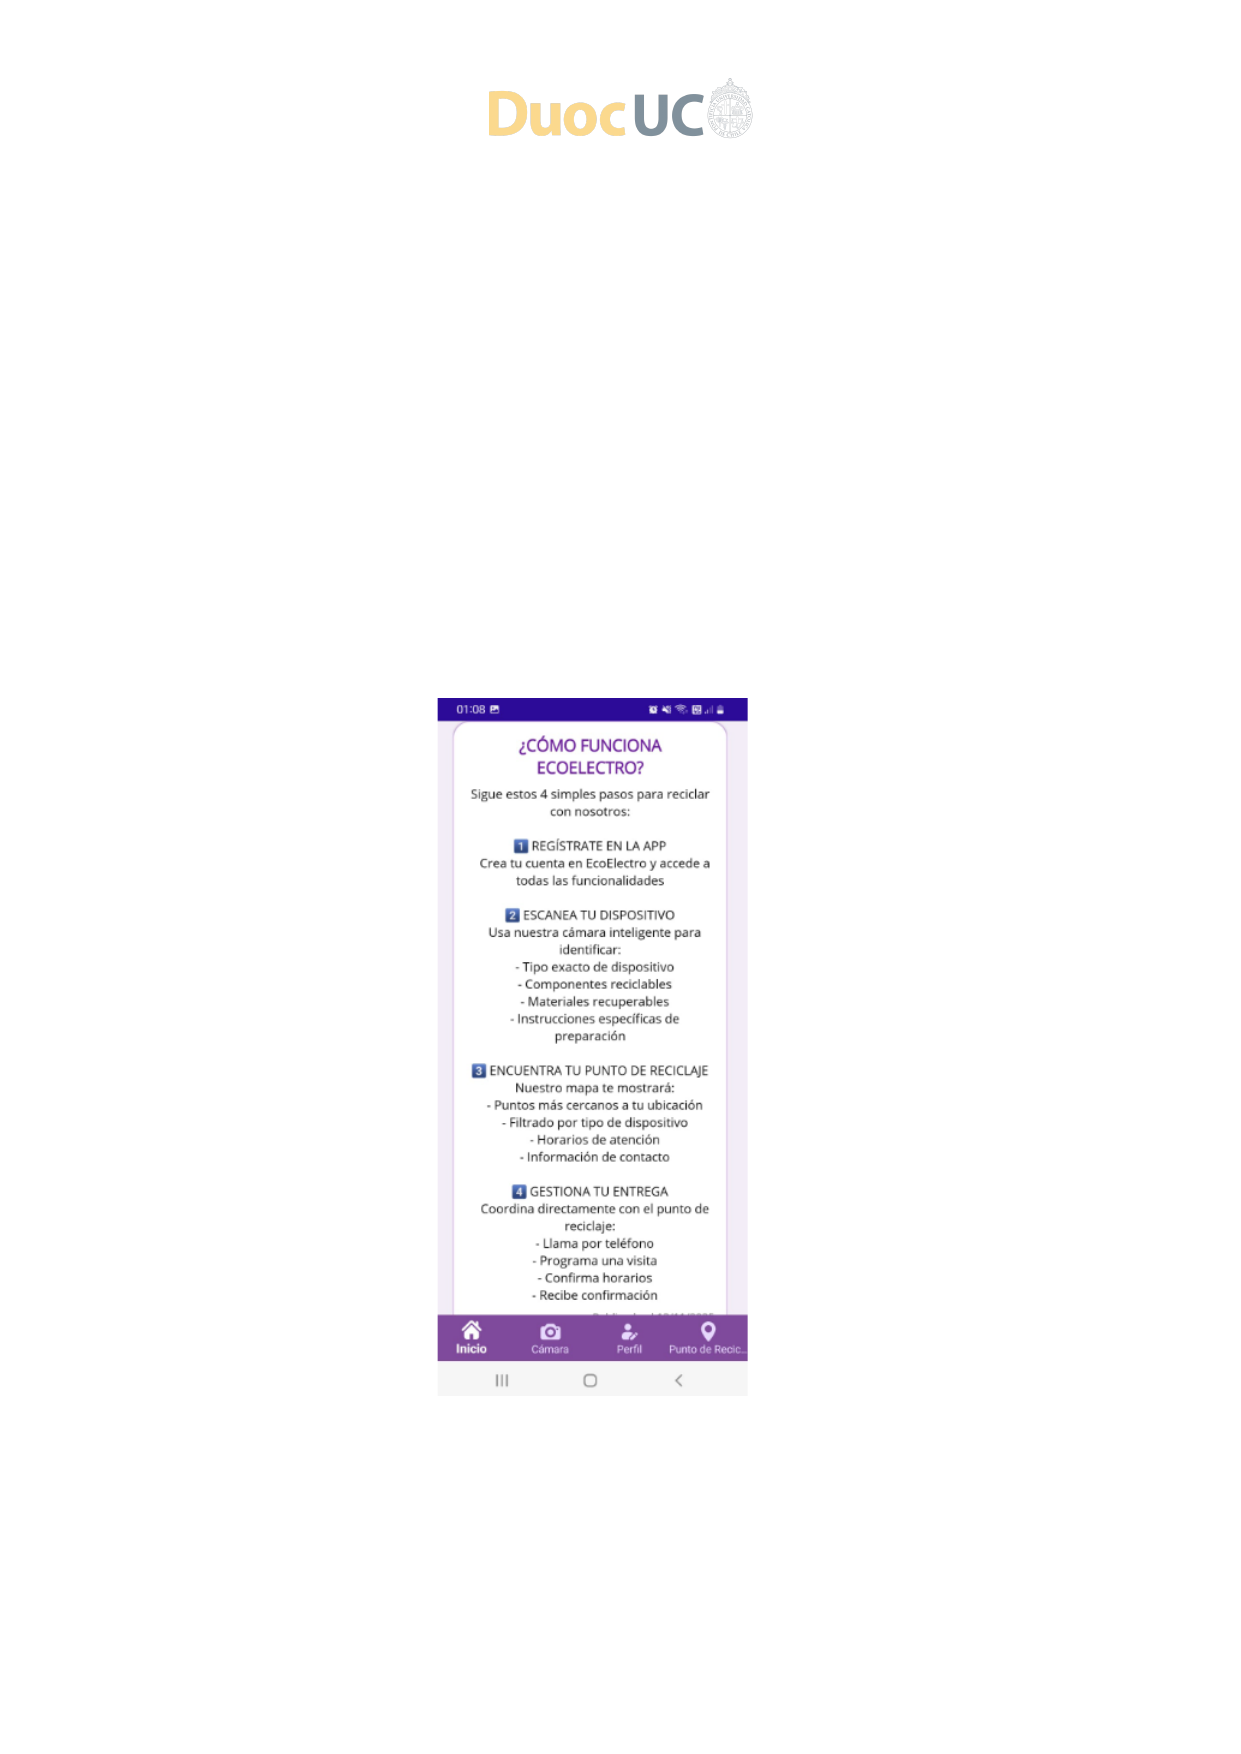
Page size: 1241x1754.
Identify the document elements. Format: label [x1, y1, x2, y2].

picture [485, 75, 756, 142]
picture [437, 698, 748, 1396]
